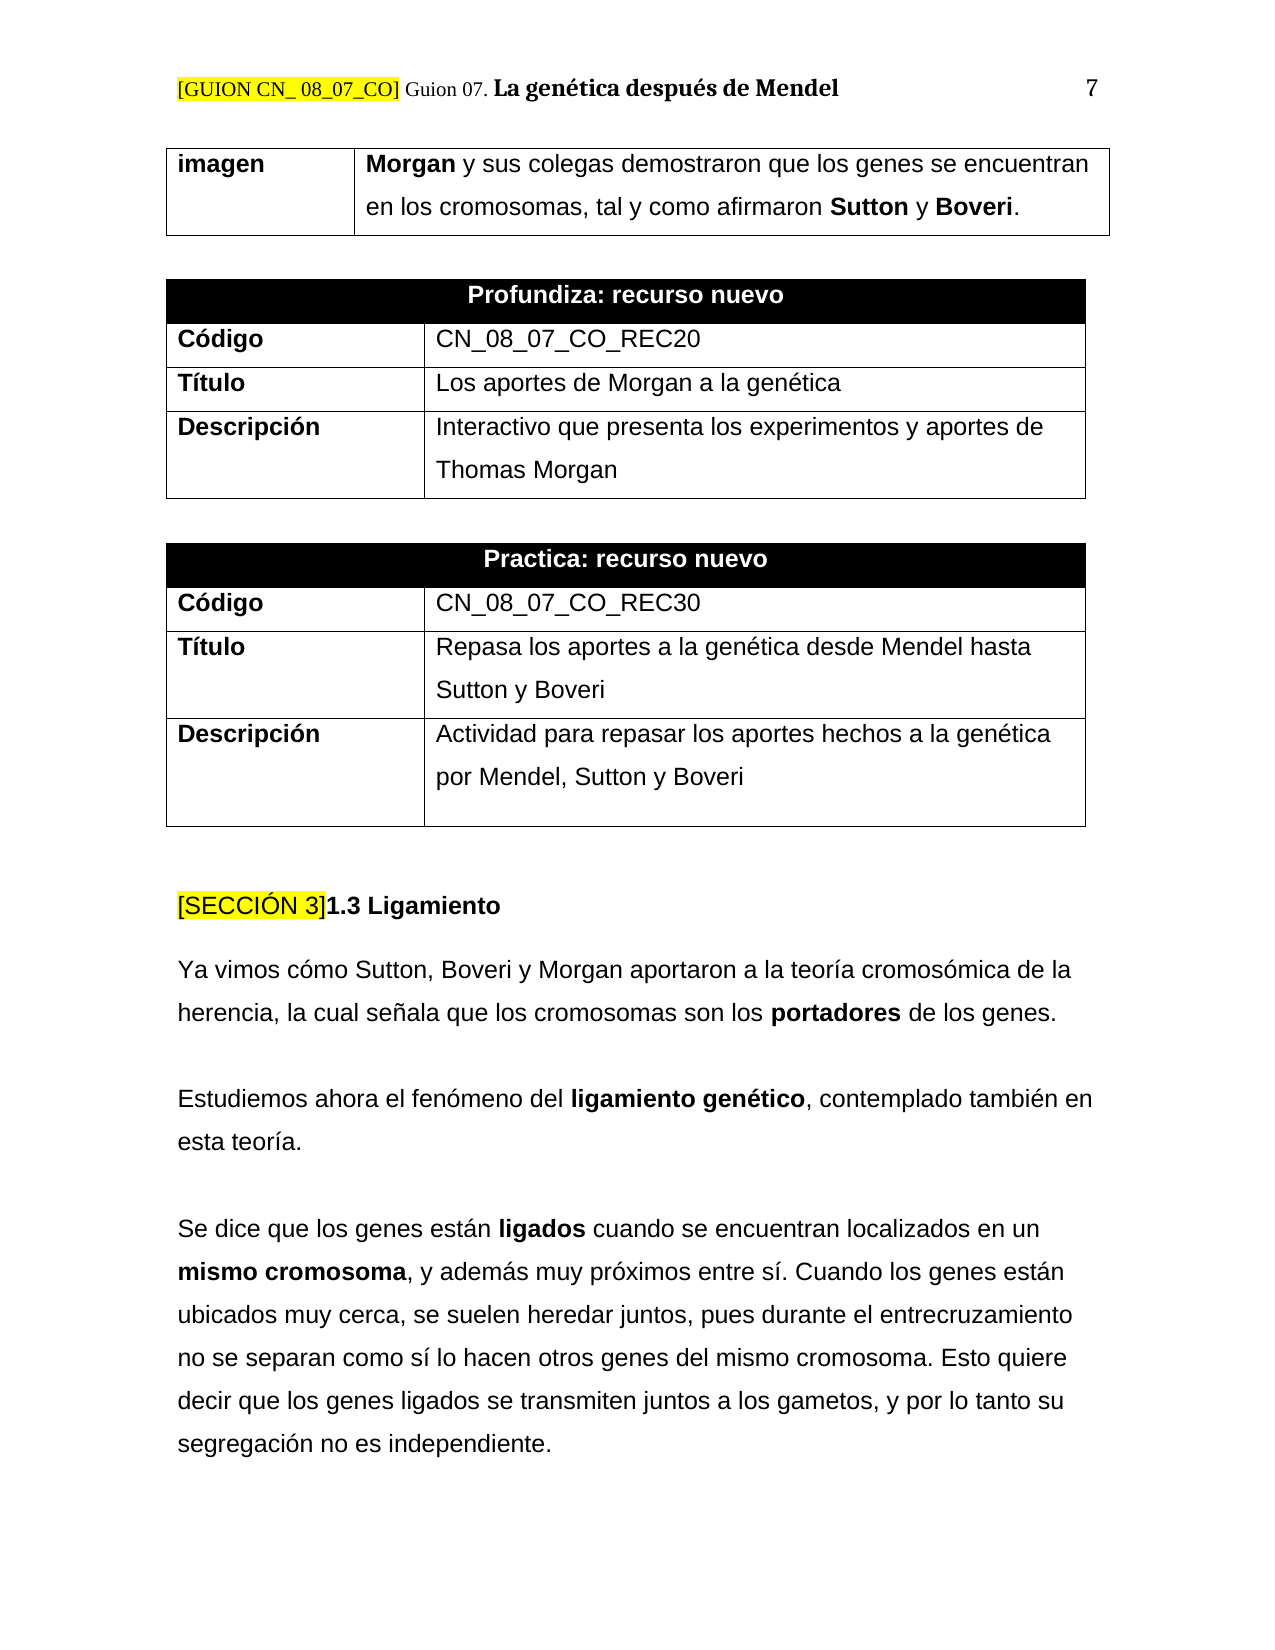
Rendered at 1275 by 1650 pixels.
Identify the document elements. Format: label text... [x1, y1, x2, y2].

table_cell Título [167, 632, 424, 718]
table_cell Repasa los aportes a la genética desde Mendel hasta Sutton y Boveri [425, 632, 1085, 718]
table_cell Actividad para repasar los aportes hechos a la genética por Mendel, Sutton y Boveri [425, 719, 1085, 826]
table_cell CN_08_07_CO_REC30 [425, 588, 1085, 631]
table_cell Título [167, 368, 424, 411]
table_cell Código [167, 324, 424, 367]
table_cell Interactivo que presenta los experimentos y aportes de Thomas Morgan [425, 412, 1085, 498]
table_header Practica: recurso nuevo [167, 544, 1085, 587]
text Estudiemos ahora el fenómeno del ligamiento genético, contemplado también en esta teoría. [177, 1084, 1098, 1156]
table_cell Descripción [167, 719, 424, 826]
text [SECCIÓN 3]1.3 Ligamiento [326, 891, 1098, 919]
table_cell Pie de imagen [167, 149, 354, 235]
text Ya vimos cómo Sutton, Boveri y Morgan aportaron a la teoría cromosómica de la herencia, la cual señala que los cromosomas son los portadores de los genes. [177, 955, 1098, 1027]
table_cell CN_08_07_CO_REC20 [425, 324, 1085, 367]
table_cell Código [167, 588, 424, 631]
table_header Profundiza: recurso nuevo [167, 280, 1085, 323]
table_cell Los aportes de Morgan a la genética [425, 368, 1085, 411]
table_cell Descripción [167, 412, 424, 498]
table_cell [355, 149, 1109, 235]
text Se dice que los genes están ligados cuando se encuentran localizados en un mismo cromosoma, y además muy próximos entre sí. Cuando los genes están ubicados muy cerca, se suelen heredar juntos, pues durante el entrecruzamiento no se separan como sí lo hacen otros genes del mismo cromosoma. Esto quiere decir que los genes ligados se transmiten juntos a los gametos, y por lo tanto su segregación no es independiente. [177, 1213, 1098, 1458]
